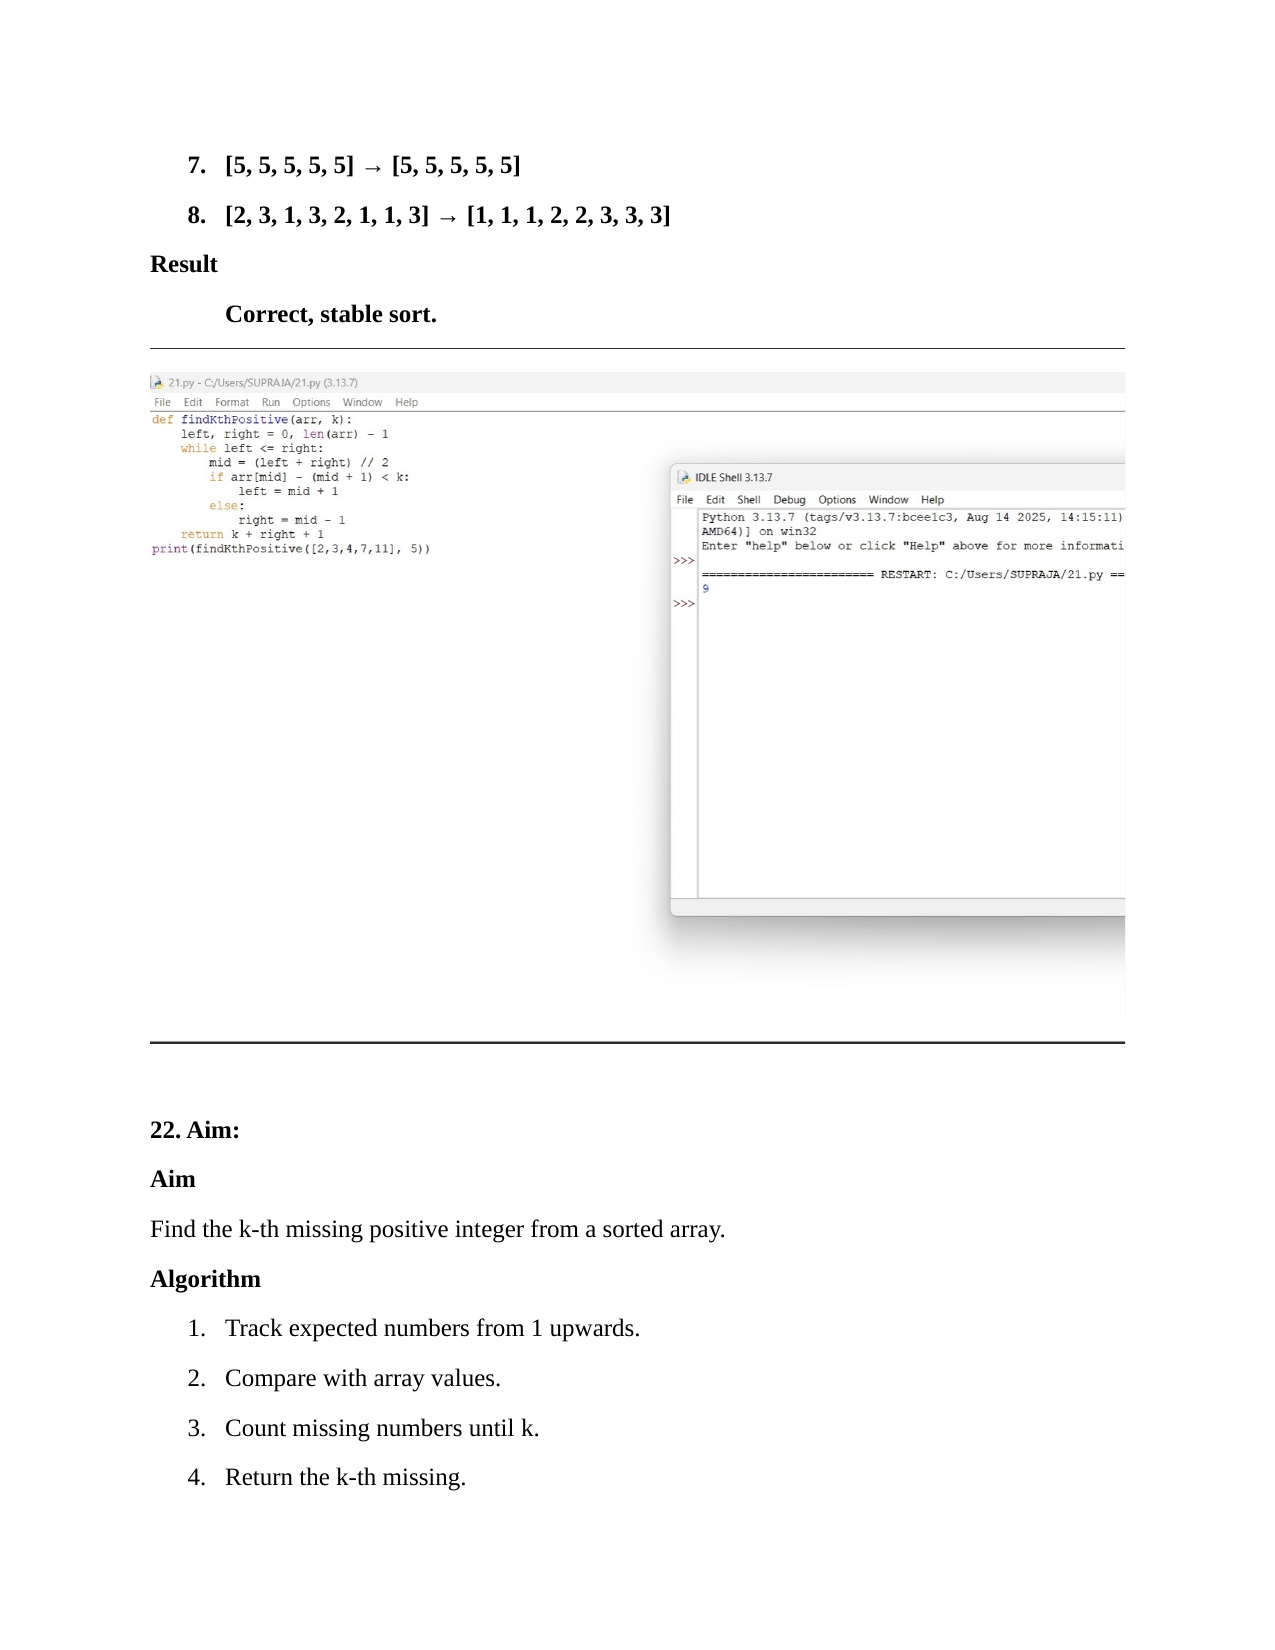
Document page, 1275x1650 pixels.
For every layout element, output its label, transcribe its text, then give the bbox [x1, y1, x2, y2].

list Compare with array values. [187, 1363, 1125, 1392]
text 22. Aim: [150, 1115, 1125, 1143]
text Result [150, 249, 1125, 278]
text Find the k-th missing positive integer from a sorted array. [150, 1214, 1125, 1243]
list Track expected numbers from 1 upwards. [187, 1313, 1125, 1342]
list Return the k-th missing. [187, 1462, 1125, 1491]
text Correct, stable sort. [150, 299, 1125, 328]
list Count missing numbers until k. [187, 1413, 1125, 1442]
list [5, 5, 5, 5, 5] → [5, 5, 5, 5, 5] [187, 150, 1125, 179]
list [2, 3, 1, 3, 2, 1, 1, 3] → [1, 1, 1, 2, 2, 3, 3, 3] [187, 200, 1125, 228]
text Aim [150, 1164, 1125, 1193]
text Algorithm [150, 1264, 1125, 1292]
picture [150, 348, 1125, 1044]
